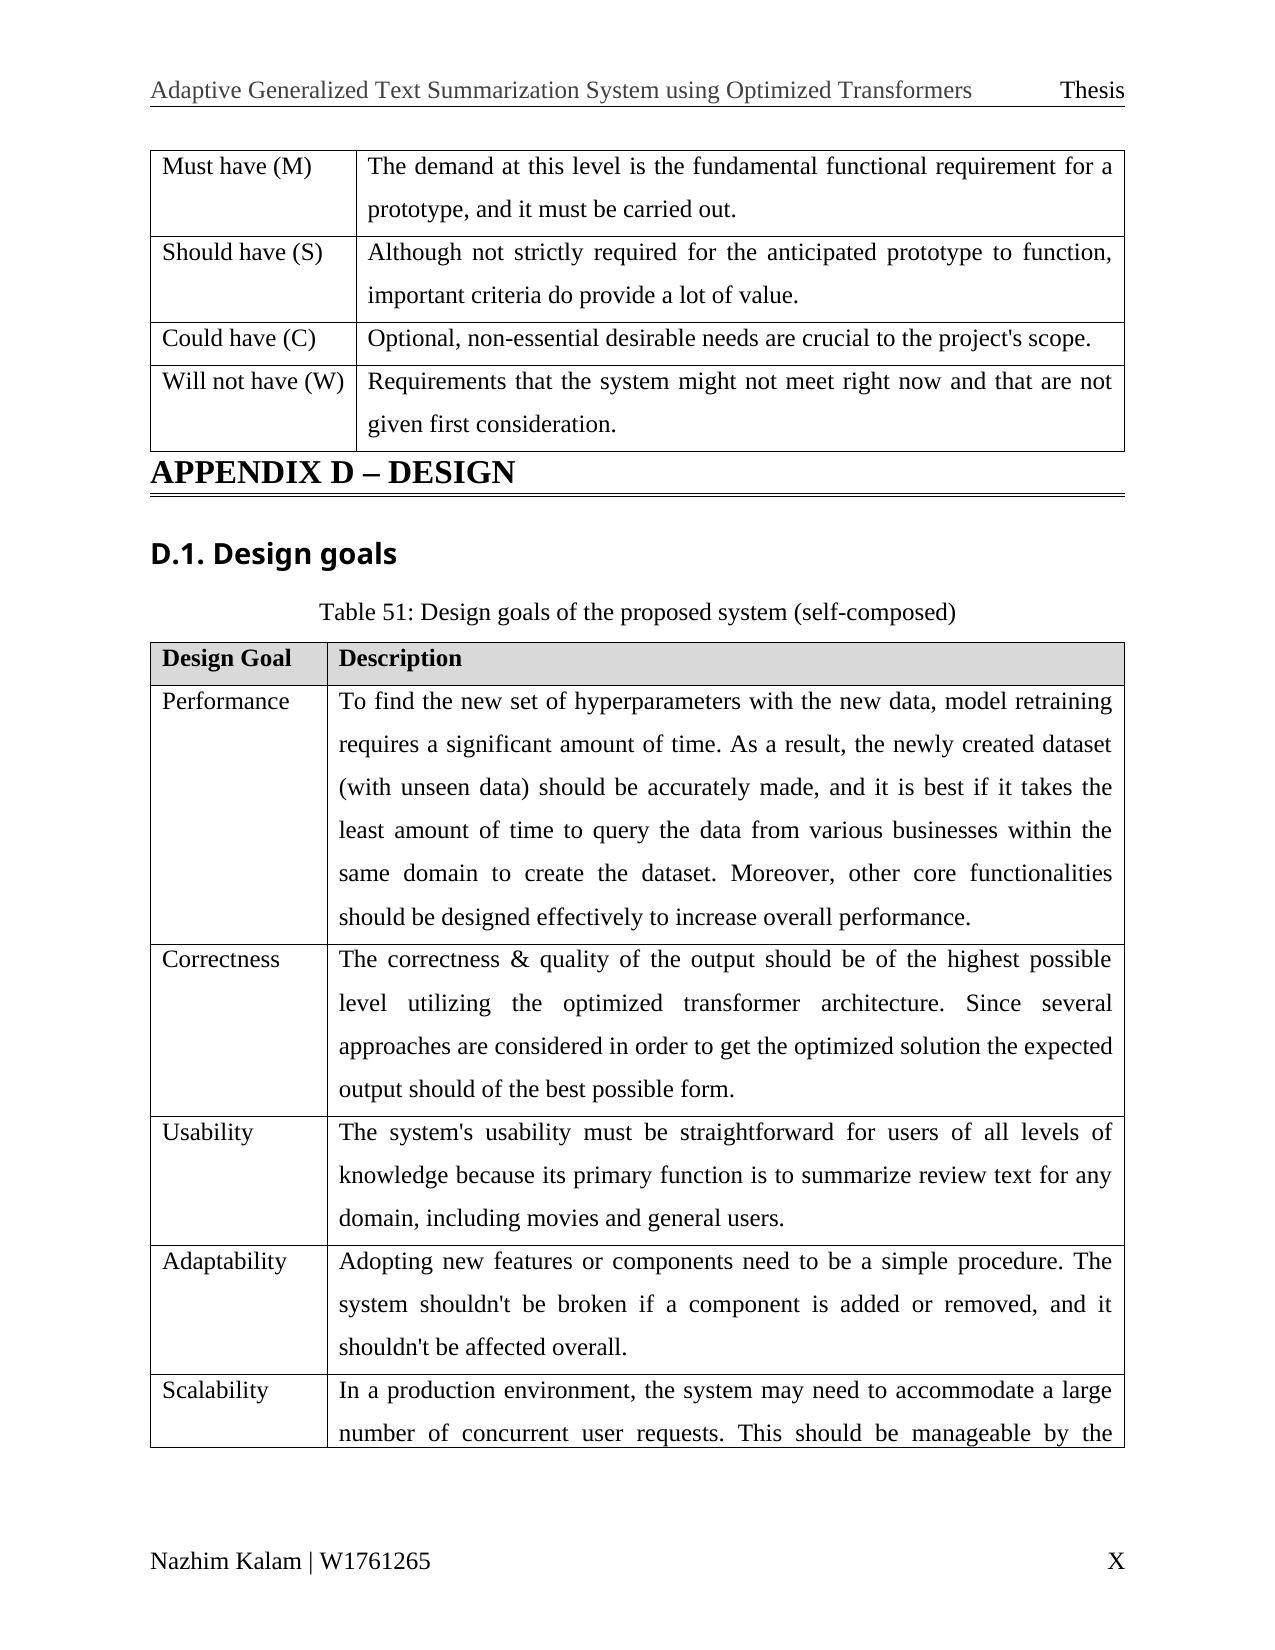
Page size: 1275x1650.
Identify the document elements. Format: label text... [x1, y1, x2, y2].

table_cell Could have (C) [151, 323, 356, 365]
table_cell Adaptability [151, 1246, 327, 1374]
table_cell Correctness [151, 945, 327, 1116]
table_cell Scalability [151, 1375, 327, 1447]
table_header Description [328, 643, 1124, 685]
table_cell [328, 1375, 1124, 1447]
table_cell Usability [151, 1117, 327, 1245]
table_cell To find the new set of hyperparameters with the new data, model retraining requires a significant amount of time. As a result, the newly created dataset (with unseen data) should be accurately made, and it is best if it takes the least amount of time to query the data from various businesses within the same domain to create the dataset. Moreover, other core functionalities should be designed effectively to increase overall performance. [328, 686, 1124, 943]
table_cell The correctness & quality of the output should be of the highest possible level utilizing the optimized transformer architecture. Since several approaches are considered in order to get the optimized solution the expected output should of the best possible form. [328, 945, 1124, 1116]
text Table 51: Design goals of the proposed system (self-composed) [150, 597, 1125, 625]
table_cell Adopting new features or components need to be a simple procedure. The system shouldn't be broken if a component is added or removed, and it shouldn't be affected overall. [328, 1246, 1124, 1374]
table_cell Requirements that the system might not meet right now and that are not given first consideration. [357, 366, 1124, 451]
table_cell Although not strictly required for the anticipated prototype to function, important criteria do provide a lot of value. [357, 237, 1124, 322]
table_cell Will not have (W) [151, 366, 356, 451]
table_cell Should have (S) [151, 237, 356, 322]
table_cell The system's usability must be straightforward for users of all levels of knowledge because its primary function is to summarize review text for any domain, including movies and general users. [328, 1117, 1124, 1245]
table_header Design Goal [151, 643, 327, 685]
subtitle APPENDIX D – DESIGN [150, 452, 1125, 493]
table_cell The demand at this level is the fundamental functional requirement for a prototype, and it must be carried out. [357, 151, 1124, 236]
table_cell Optional, non-essential desirable needs are crucial to the project's scope. [357, 323, 1124, 365]
table_cell Performance [151, 686, 327, 943]
table_cell Must have (M) [151, 151, 356, 236]
subtitle D.1. Design goals [150, 533, 1125, 573]
